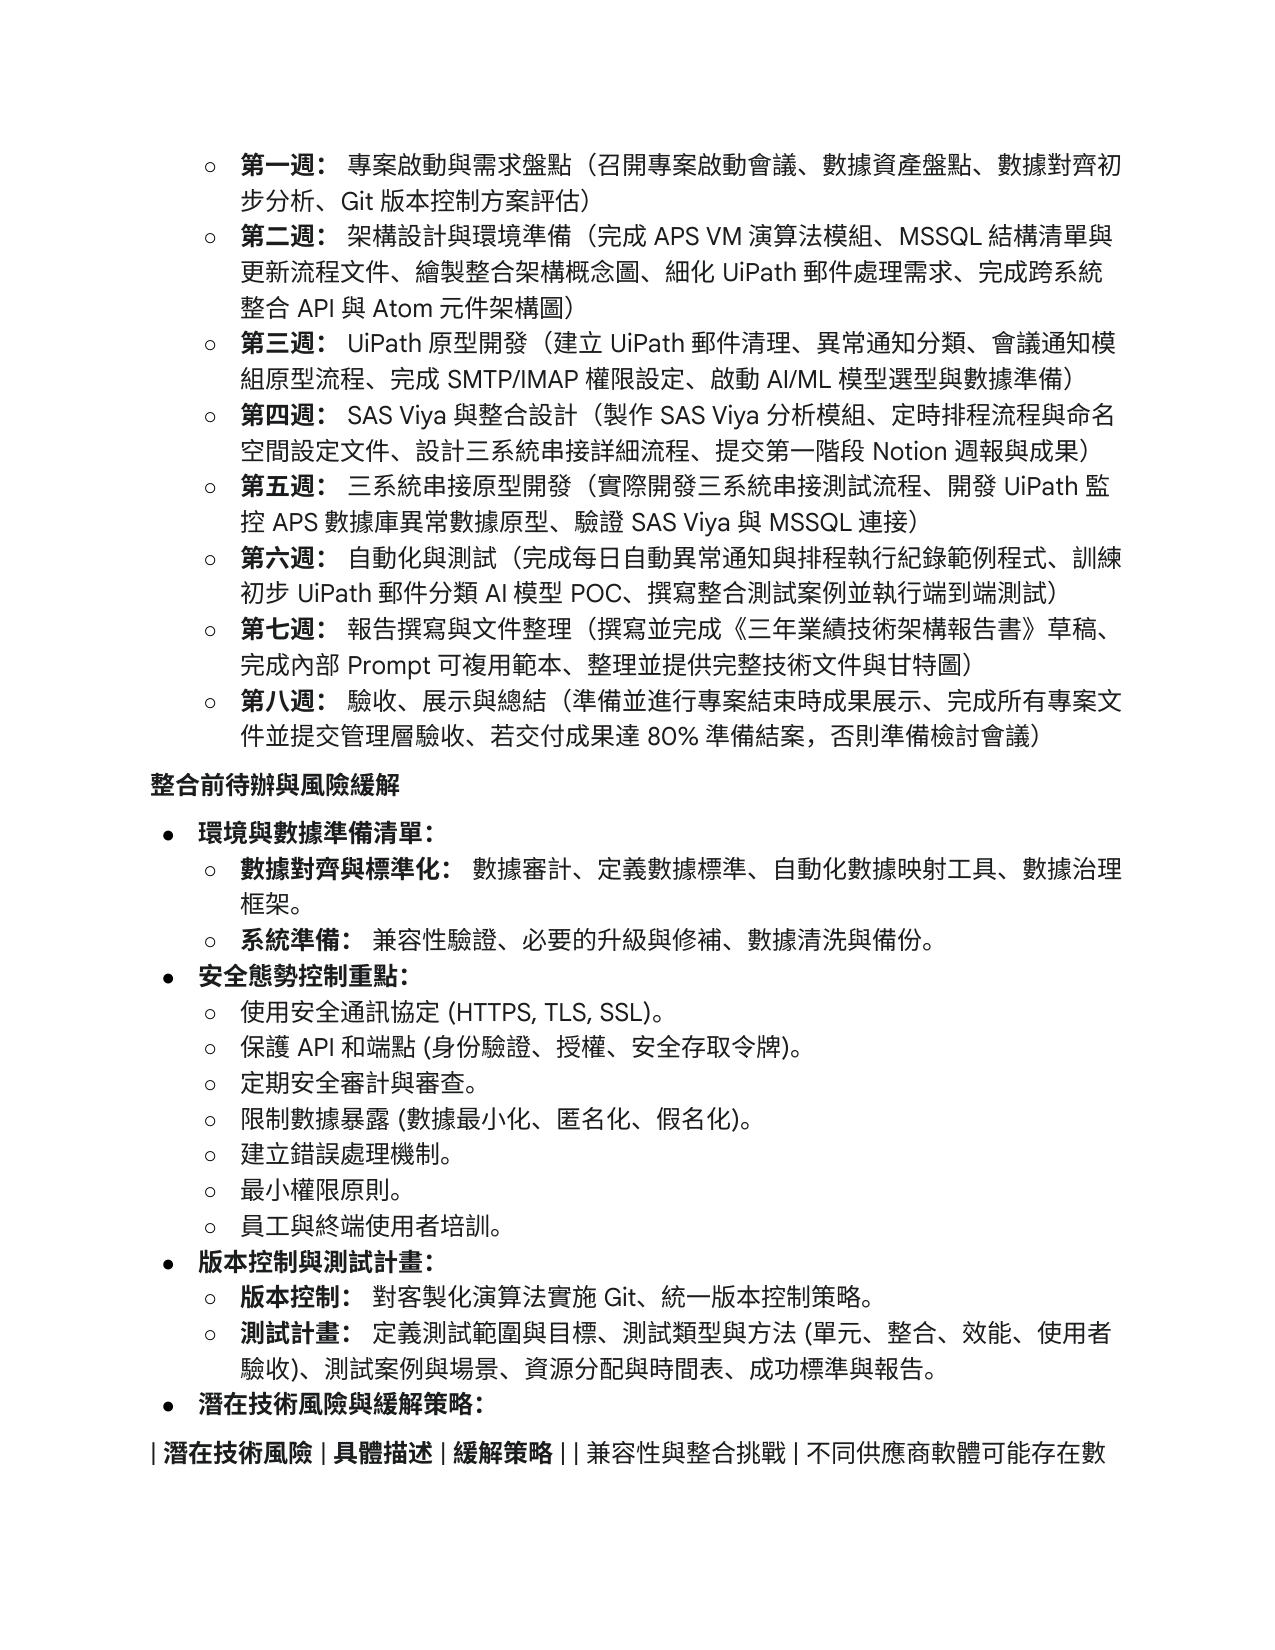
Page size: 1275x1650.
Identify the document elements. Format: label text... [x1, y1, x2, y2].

list 第五週： 三系統串接原型開發（實際開發三系統串接測試流程、開發 UiPath 監控 APS 數據庫異常數據原型、驗證 SAS Viya 與 MSSQL 連接） [203, 472, 1125, 539]
list 最小權限原則。 [203, 1175, 1125, 1207]
list 測試計畫： 定義測試範圍與目標、測試類型與方法 (單元、整合、效能、使用者驗收)、測試案例與場景、資源分配與時間表、成功標準與報告。 [203, 1318, 1125, 1385]
list 第六週： 自動化與測試（完成每日自動異常通知與排程執行紀錄範例程式、訓練初步 UiPath 郵件分類 AI 模型 POC、撰寫整合測試案例並執行端到端測試） [203, 543, 1125, 610]
list 使用安全通訊協定 (HTTPS, TLS, SSL)。 [203, 997, 1125, 1028]
list 第四週： SAS Viya 與整合設計（製作 SAS Viya 分析模組、定時排程流程與命名空間設定文件、設計三系統串接詳細流程、提交第一階段 Notion 週報與成果） [203, 400, 1125, 467]
list 第二週： 架構設計與環境準備（完成 APS VM 演算法模組、MSSQL 結構清單與更新流程文件、繪製整合架構概念圖、細化 UiPath 郵件處理需求、完成跨系統整合 API 與 Atom 元件架構圖） [203, 221, 1125, 324]
subtitle 整合前待辦與風險緩解 [150, 770, 1125, 801]
list 限制數據暴露 (數據最小化、匿名化、假名化)。 [203, 1104, 1125, 1135]
list 潛在技術風險與緩解策略： [161, 1390, 1125, 1421]
list 定期安全審計與審查。 [203, 1068, 1125, 1099]
list 第八週： 驗收、展示與總結（準備並進行專案結束時成果展示、完成所有專案文件並提交管理層驗收、若交付成果達 80% 準備結案，否則準備檢討會議） [203, 686, 1125, 753]
list 建立錯誤處理機制。 [203, 1140, 1125, 1171]
list 數據對齊與標準化： 數據審計、定義數據標準、自動化數據映射工具、數據治理框架。 [203, 854, 1125, 921]
list 系統準備： 兼容性驗證、必要的升級與修補、數據清洗與備份。 [203, 925, 1125, 957]
list 版本控制： 對客製化演算法實施 Git、統一版本控制策略。 [203, 1283, 1125, 1314]
list 安全態勢控制重點： [161, 961, 1125, 992]
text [150, 1438, 1125, 1469]
list 保護 API 和端點 (身份驗證、授權、安全存取令牌)。 [203, 1032, 1125, 1064]
list 員工與終端使用者培訓。 [203, 1211, 1125, 1242]
list 第七週： 報告撰寫與文件整理（撰寫並完成《三年業績技術架構報告書》草稿、完成內部 Prompt 可複用範本、整理並提供完整技術文件與甘特圖） [203, 614, 1125, 682]
list 版本控制與測試計畫： [161, 1247, 1125, 1278]
list 環境與數據準備清單： [161, 818, 1125, 849]
list 第三週： UiPath 原型開發（建立 UiPath 郵件清理、異常通知分類、會議通知模組原型流程、完成 SMTP/IMAP 權限設定、啟動 AI/ML 模型選型與數據準備） [203, 329, 1125, 396]
list 第一週： 專案啟動與需求盤點（召開專案啟動會議、數據資產盤點、數據對齊初步分析、Git 版本控制方案評估） [203, 150, 1125, 217]
